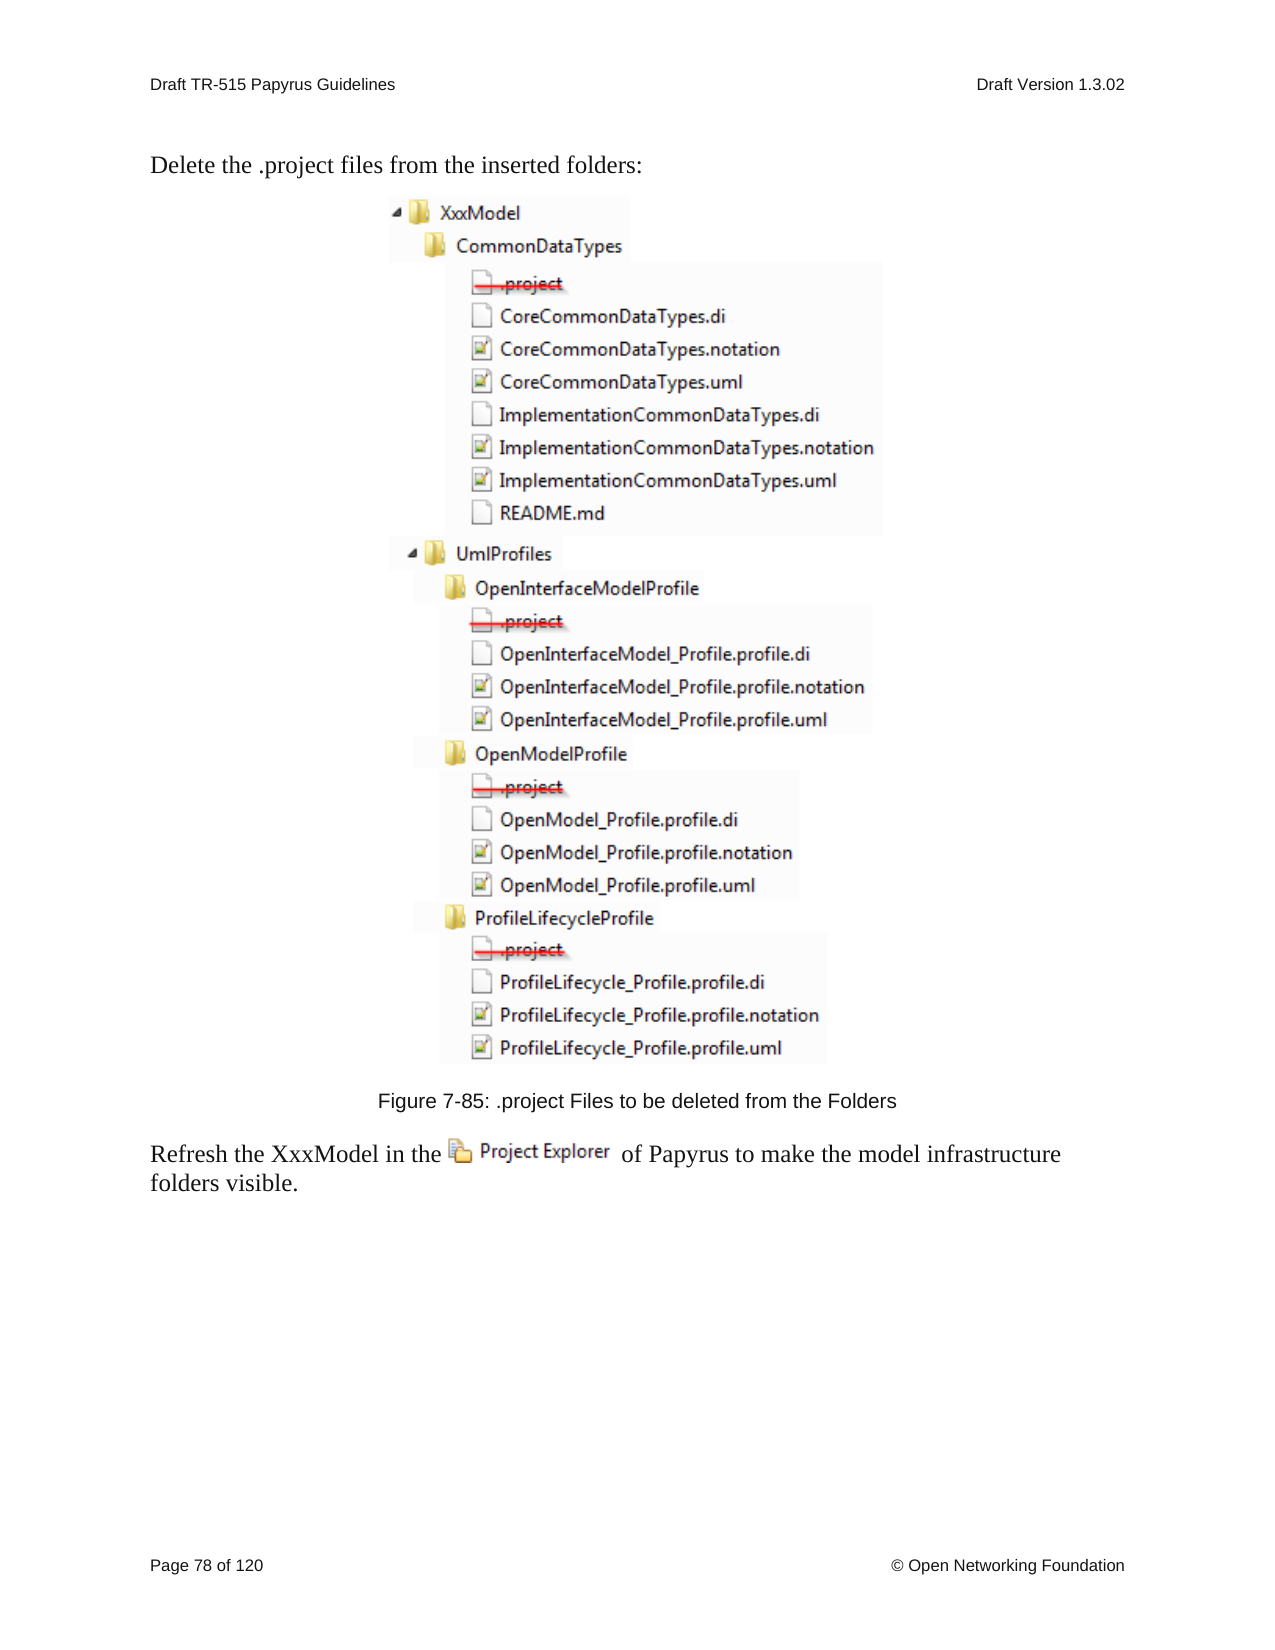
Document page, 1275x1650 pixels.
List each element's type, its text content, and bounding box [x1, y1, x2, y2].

text Delete the .project files from the inserted folders: [150, 150, 1125, 179]
picture [389, 195, 887, 1072]
picture [447, 1137, 615, 1163]
text Refresh the XxxModel in the of Papyrus to make the model infrastructure folders visible. [150, 1138, 1125, 1197]
